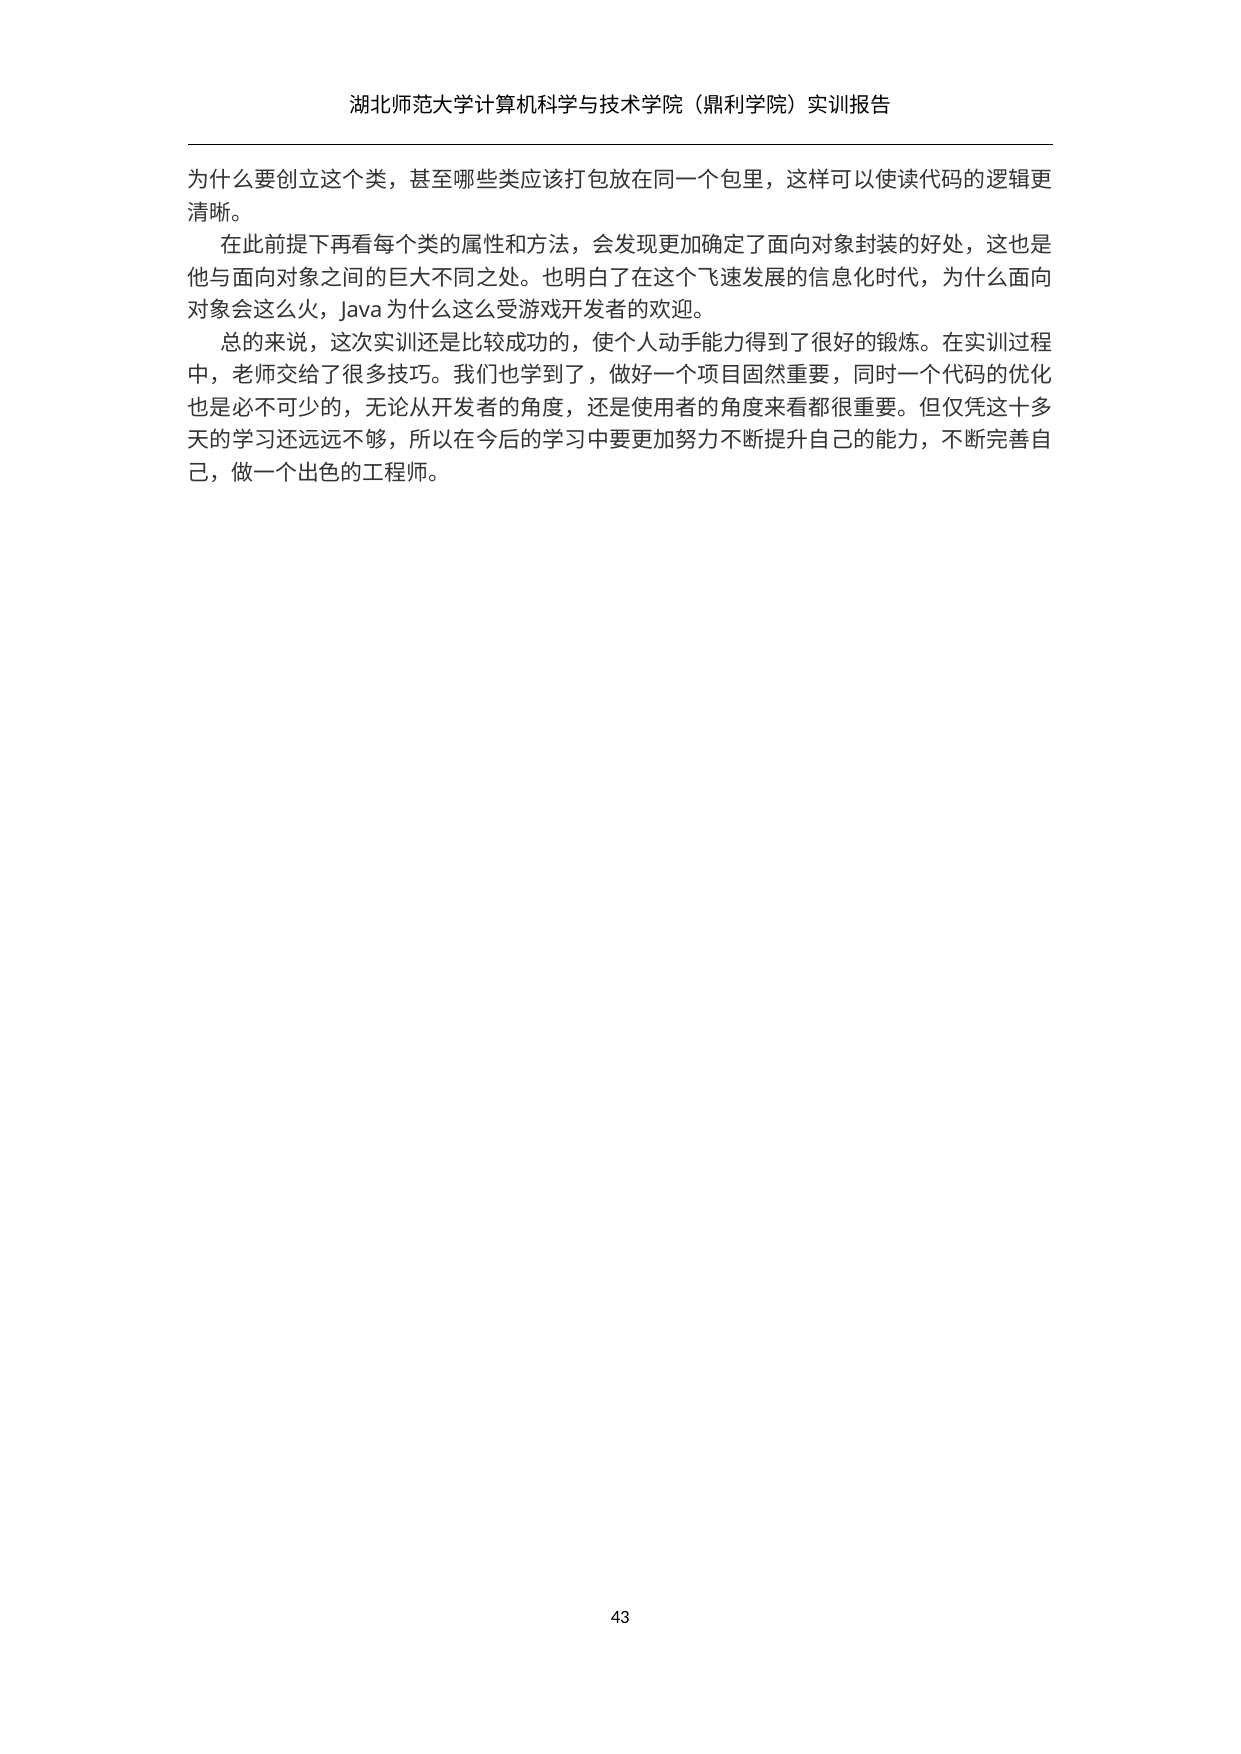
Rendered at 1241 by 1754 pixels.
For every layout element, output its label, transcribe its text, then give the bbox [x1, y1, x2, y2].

text 在此前提下再看每个类的属性和方法，会发现更加确定了面向对象封装的好处，这也是他与面向对象之间的巨大不同之处。也明白了在这个飞速发展的信息化时代，为什么面向对象会这么火，Java为什么这么受游戏开发者的欢迎。 [187, 227, 1053, 324]
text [187, 162, 1053, 227]
text 总的来说，这次实训还是比较成功的，使个人动手能力得到了很好的锻炼。在实训过程中，老师交给了很多技巧。我们也学到了，做好一个项目固然重要，同时一个代码的优化也是必不可少的，无论从开发者的角度，还是使用者的角度来看都很重要。但仅凭这十多天的学习还远远不够，所以在今后的学习中要更加努力不断提升自己的能力，不断完善自己，做一个出色的工程师。 [187, 324, 1053, 487]
